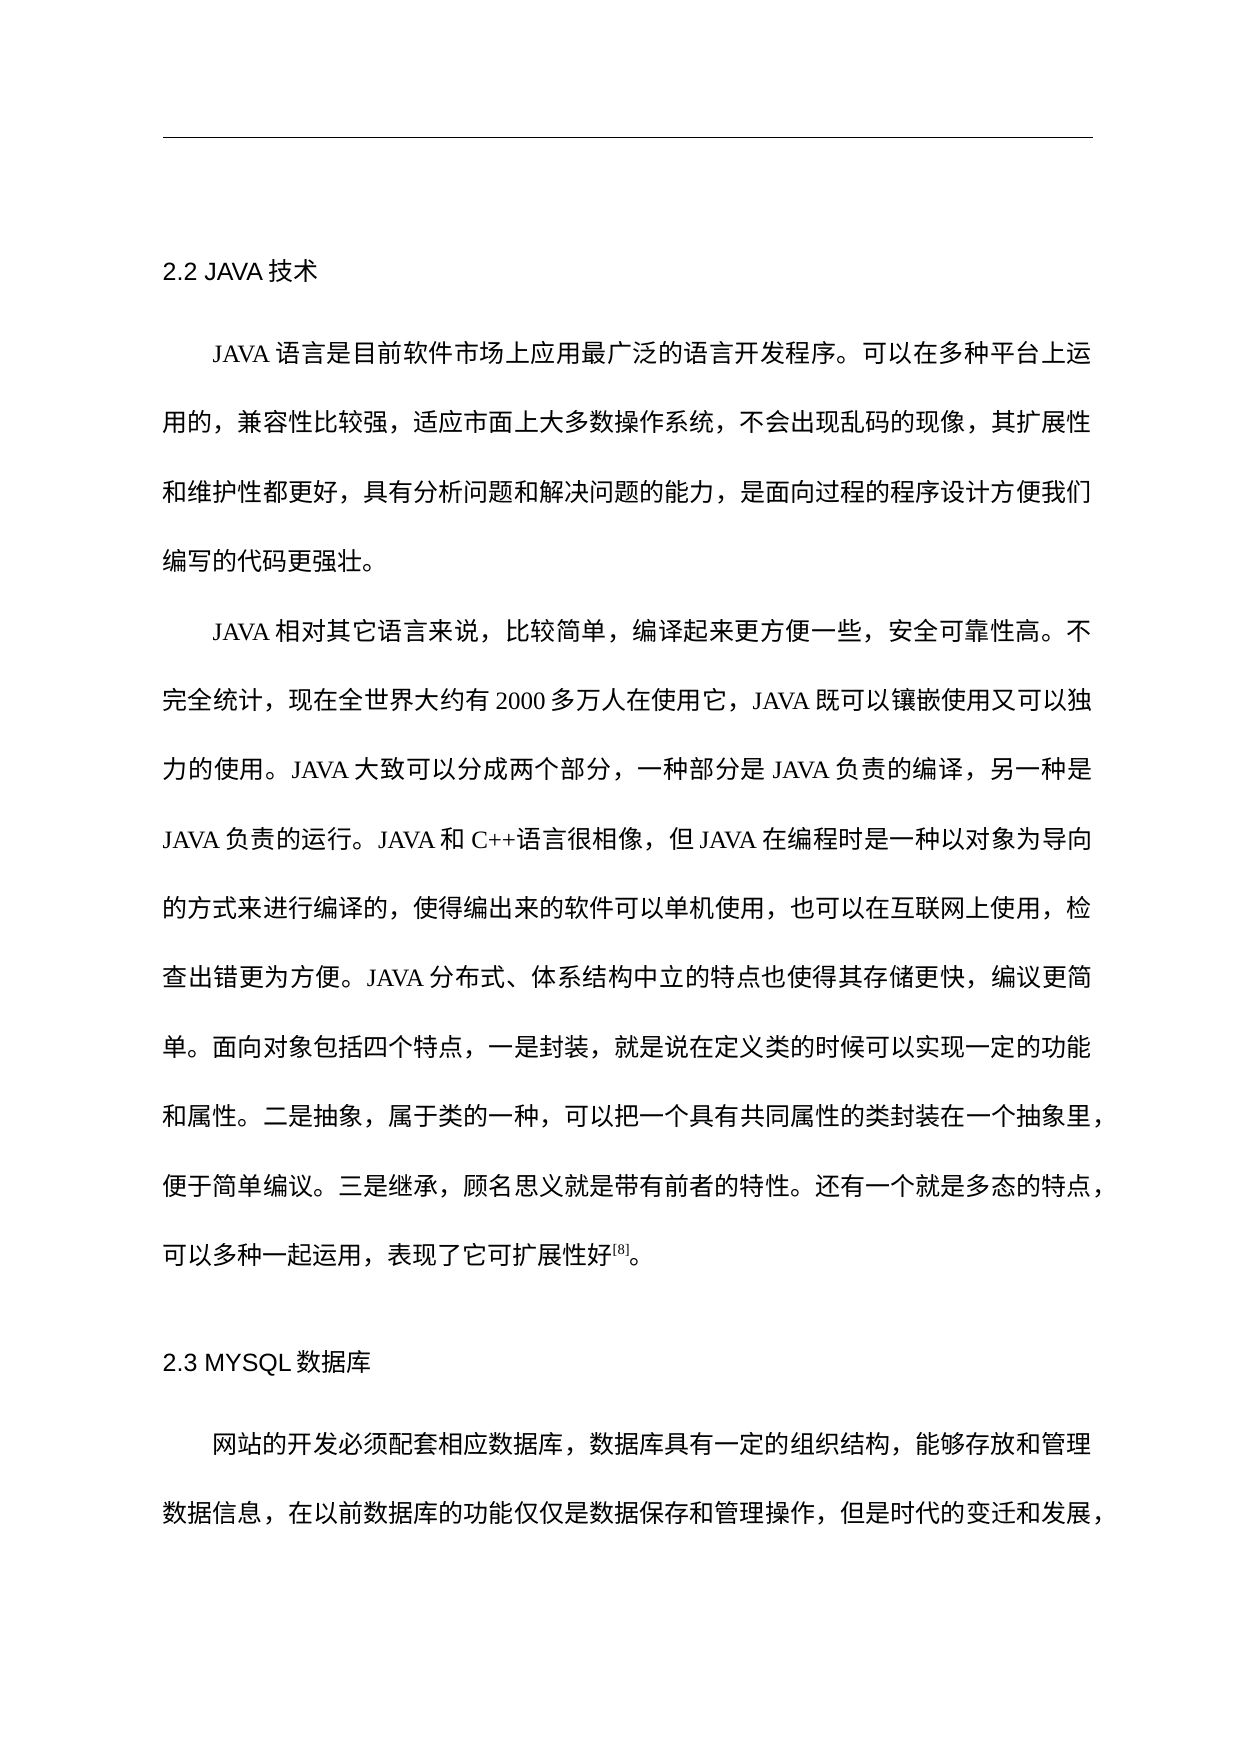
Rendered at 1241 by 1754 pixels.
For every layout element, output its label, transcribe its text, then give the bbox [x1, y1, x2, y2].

subtitle 2.2 JAVA技术 [162, 235, 1093, 304]
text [162, 1408, 1093, 1546]
text JAVA相对其它语言来说，比较简单，编译起来更方便一些，安全可靠性高。不完全统计，现在全世界大约有2000多万人在使用它，JAVA既可以镶嵌使用又可以独力的使用。JAVA大致可以分成两个部分，一种部分是JAVA负责的编译，另一种是JAVA负责的运行。JAVA和C++语言很相像，但JAVA在编程时是一种以对象为导向的方式来进行编译的，使得编出来的软件可以单机使用，也可以在互联网上使用，检查出错更为方便。JAVA分布式、体系结构中立的特点也使得其存储更快，编议更简单。面向对象包括四个特点，一是封装，就是说在定义类的时候可以实现一定的功能和属性。二是抽象，属于类的一种，可以把一个具有共同属性的类封装在一个抽象里，便于简单编议。三是继承，顾名思义就是带有前者的特性。还有一个就是多态的特点，可以多种一起运用，表现了它可扩展性好[8]。 [162, 594, 1093, 1288]
text JAVA语言是目前软件市场上应用最广泛的语言开发程序。可以在多种平台上运用的，兼容性比较强，适应市面上大多数操作系统，不会出现乱码的现像，其扩展性和维护性都更好，具有分析问题和解决问题的能力，是面向过程的程序设计方便我们编写的代码更强壮。 [162, 317, 1093, 594]
subtitle 2.3 MYSQL数据库 [162, 1326, 1093, 1395]
